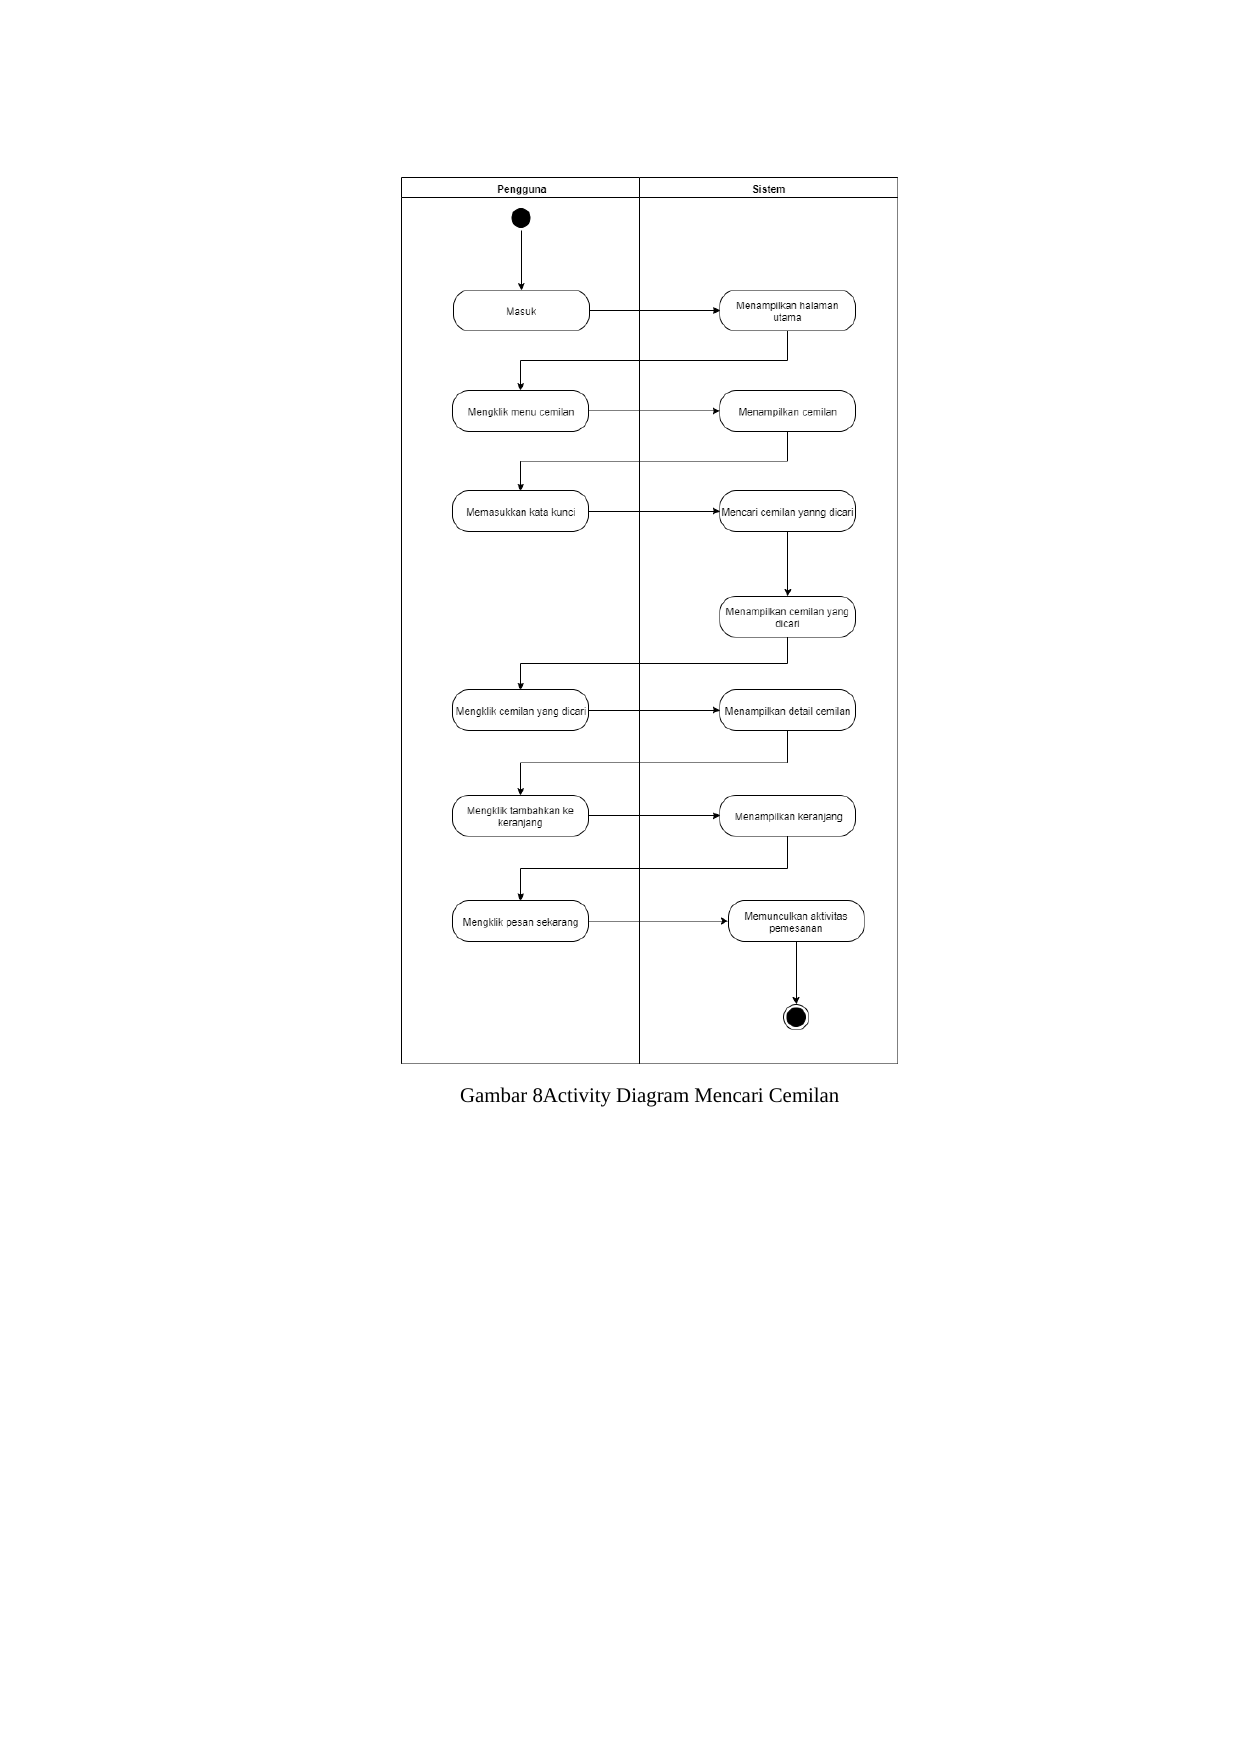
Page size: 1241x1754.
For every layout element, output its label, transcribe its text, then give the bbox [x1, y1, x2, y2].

picture [401, 177, 898, 1064]
text Gambar 8Activity Diagram Mencari Cemilan [236, 1083, 1063, 1107]
